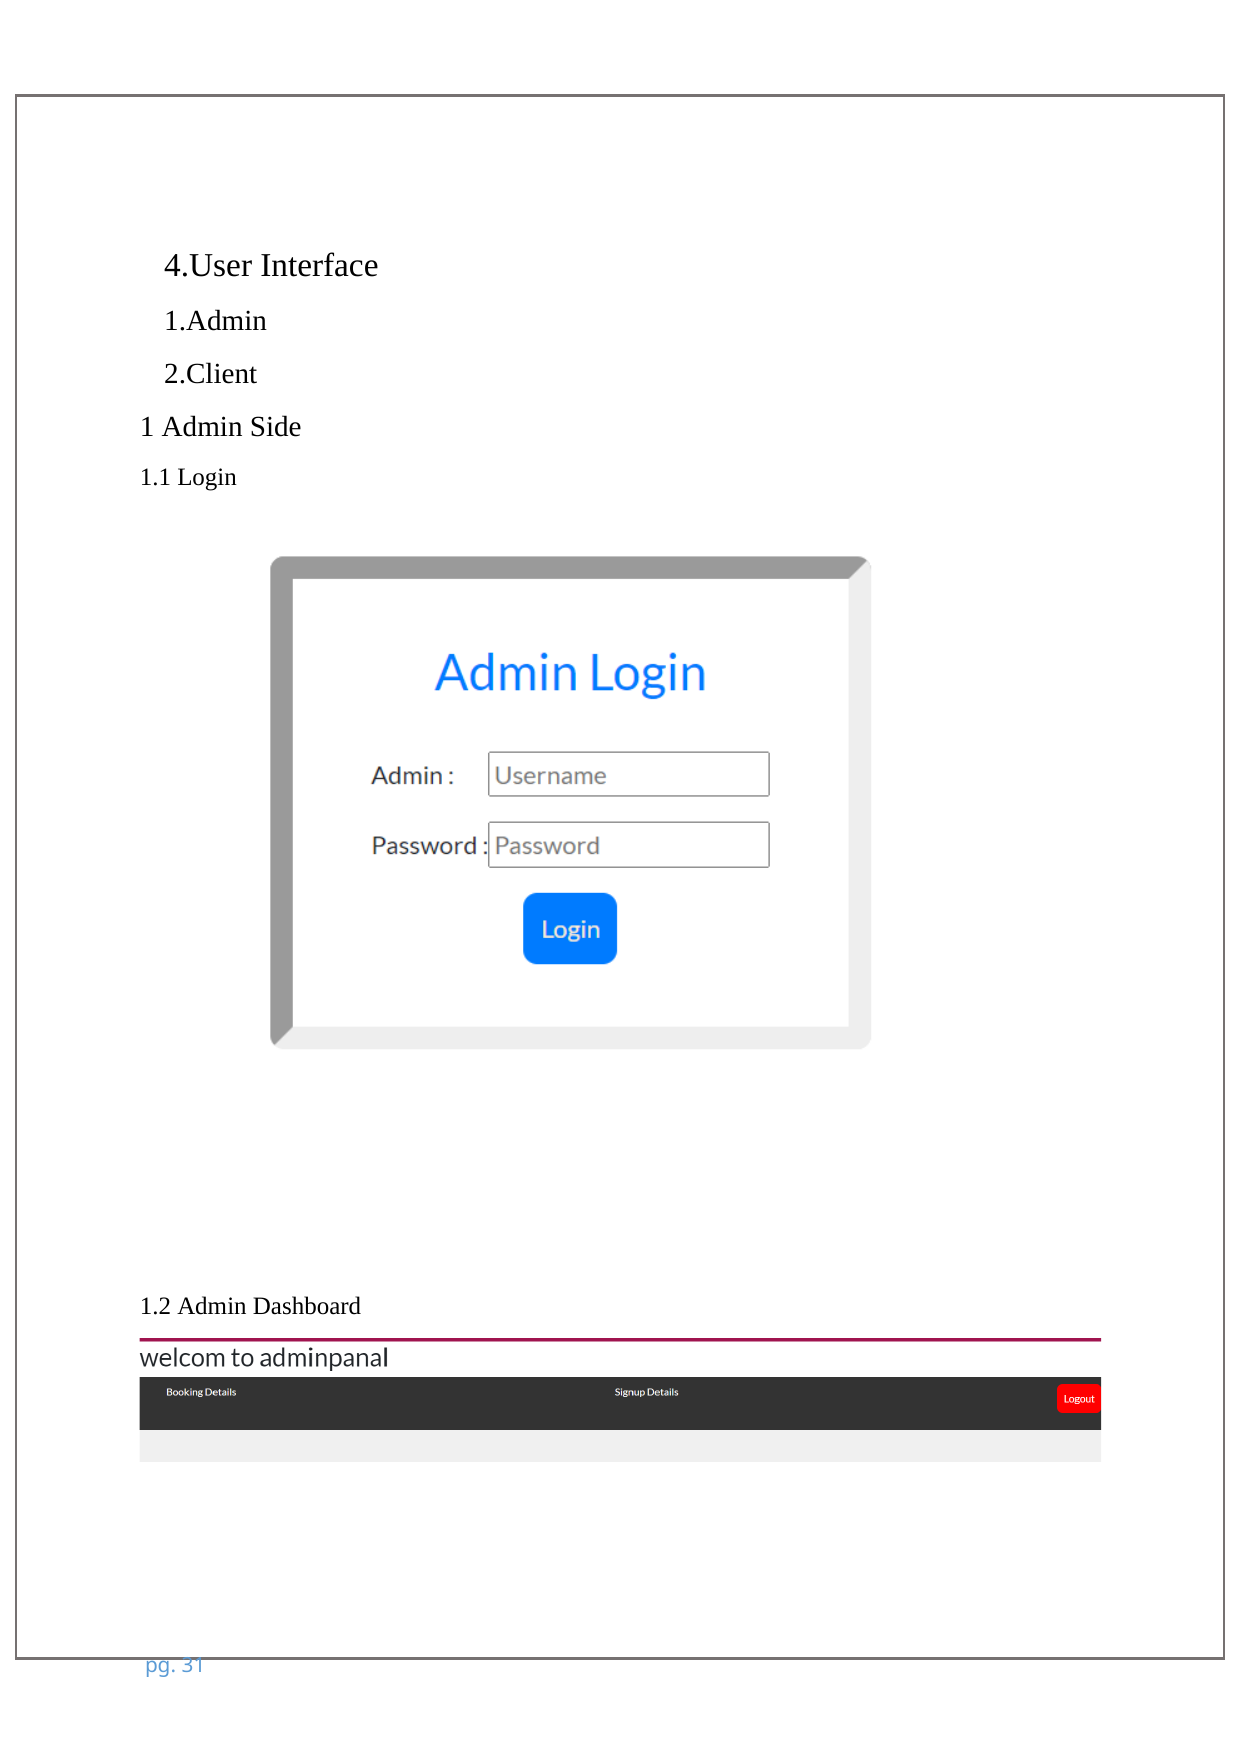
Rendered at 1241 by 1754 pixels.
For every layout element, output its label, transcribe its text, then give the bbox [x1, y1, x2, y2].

text 1.Admin [164, 303, 1101, 337]
text 1.2 Admin Dashboard [139, 1291, 1101, 1319]
text 1.1 Login [139, 462, 1101, 490]
text 1 Admin Side [139, 409, 1101, 442]
text 4.User Interface [164, 245, 1101, 283]
picture [139, 509, 1029, 1272]
picture [139, 1338, 1102, 1462]
text 2.Client [164, 356, 1101, 389]
